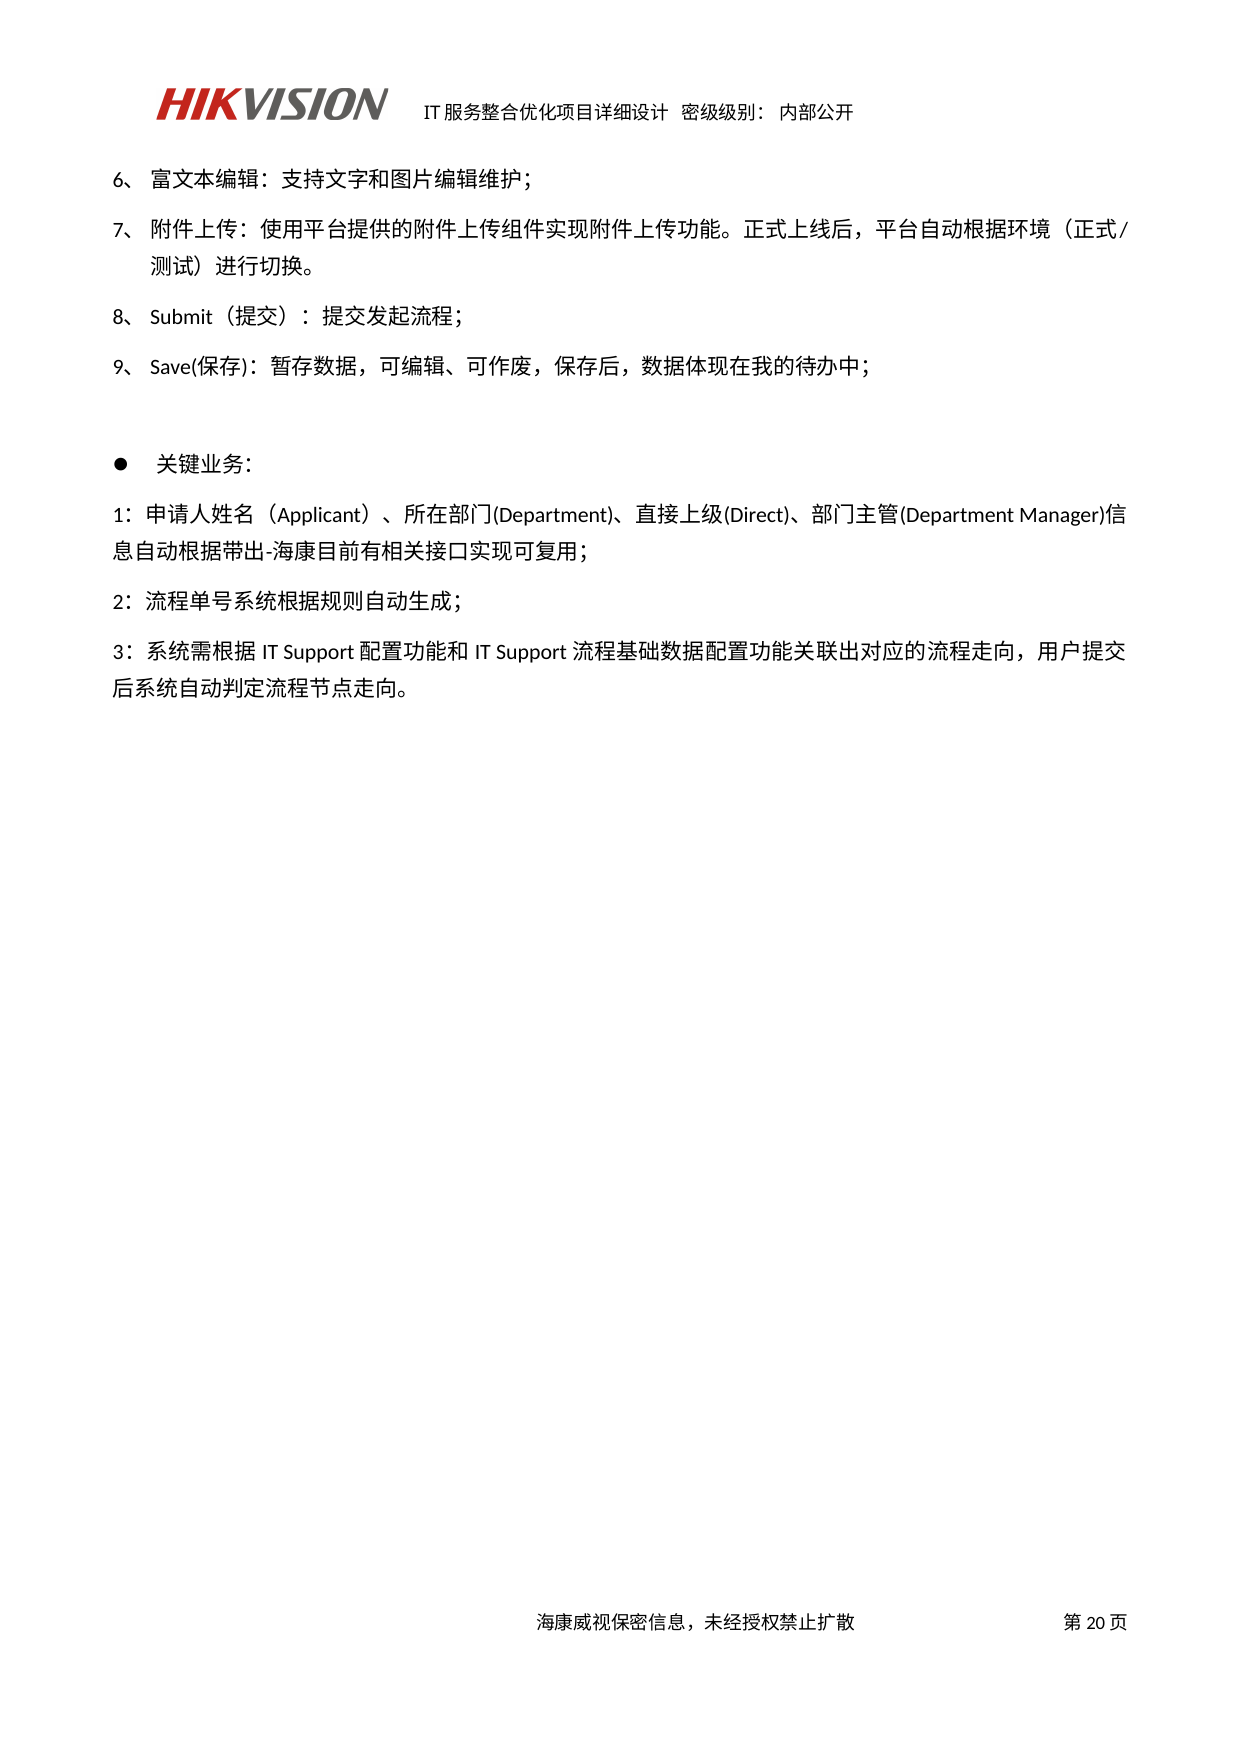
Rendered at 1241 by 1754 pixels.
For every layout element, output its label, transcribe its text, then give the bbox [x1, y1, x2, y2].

picture [156, 88, 389, 120]
text 2：流程单号系统根据规则自动生成； [112, 584, 1128, 616]
list Save(保存)：暂存数据，可编辑、可作废，保存后，数据体现在我的待办中； [112, 348, 1128, 381]
text 3：系统需根据IT Support配置功能和IT Support流程基础数据配置功能关联出对应的流程走向，用户提交后系统自动判定流程节点走向。 [112, 633, 1128, 703]
list 富文本编辑：支持文字和图片编辑维护； [112, 162, 1128, 194]
list 附件上传：使用平台提供的附件上传组件实现附件上传功能。正式上线后，平台自动根据环境（正式/测试）进行切换。 [112, 212, 1128, 281]
list 关键业务： [112, 447, 1128, 479]
list Submit（提交）：提交发起流程； [112, 299, 1128, 331]
text 1：申请人姓名（Applicant）、所在部门(Department)、直接上级(Direct)、部门主管(Department Manager)信息自动根据带出-海康目前有相关接口实现可复用； [112, 497, 1128, 566]
